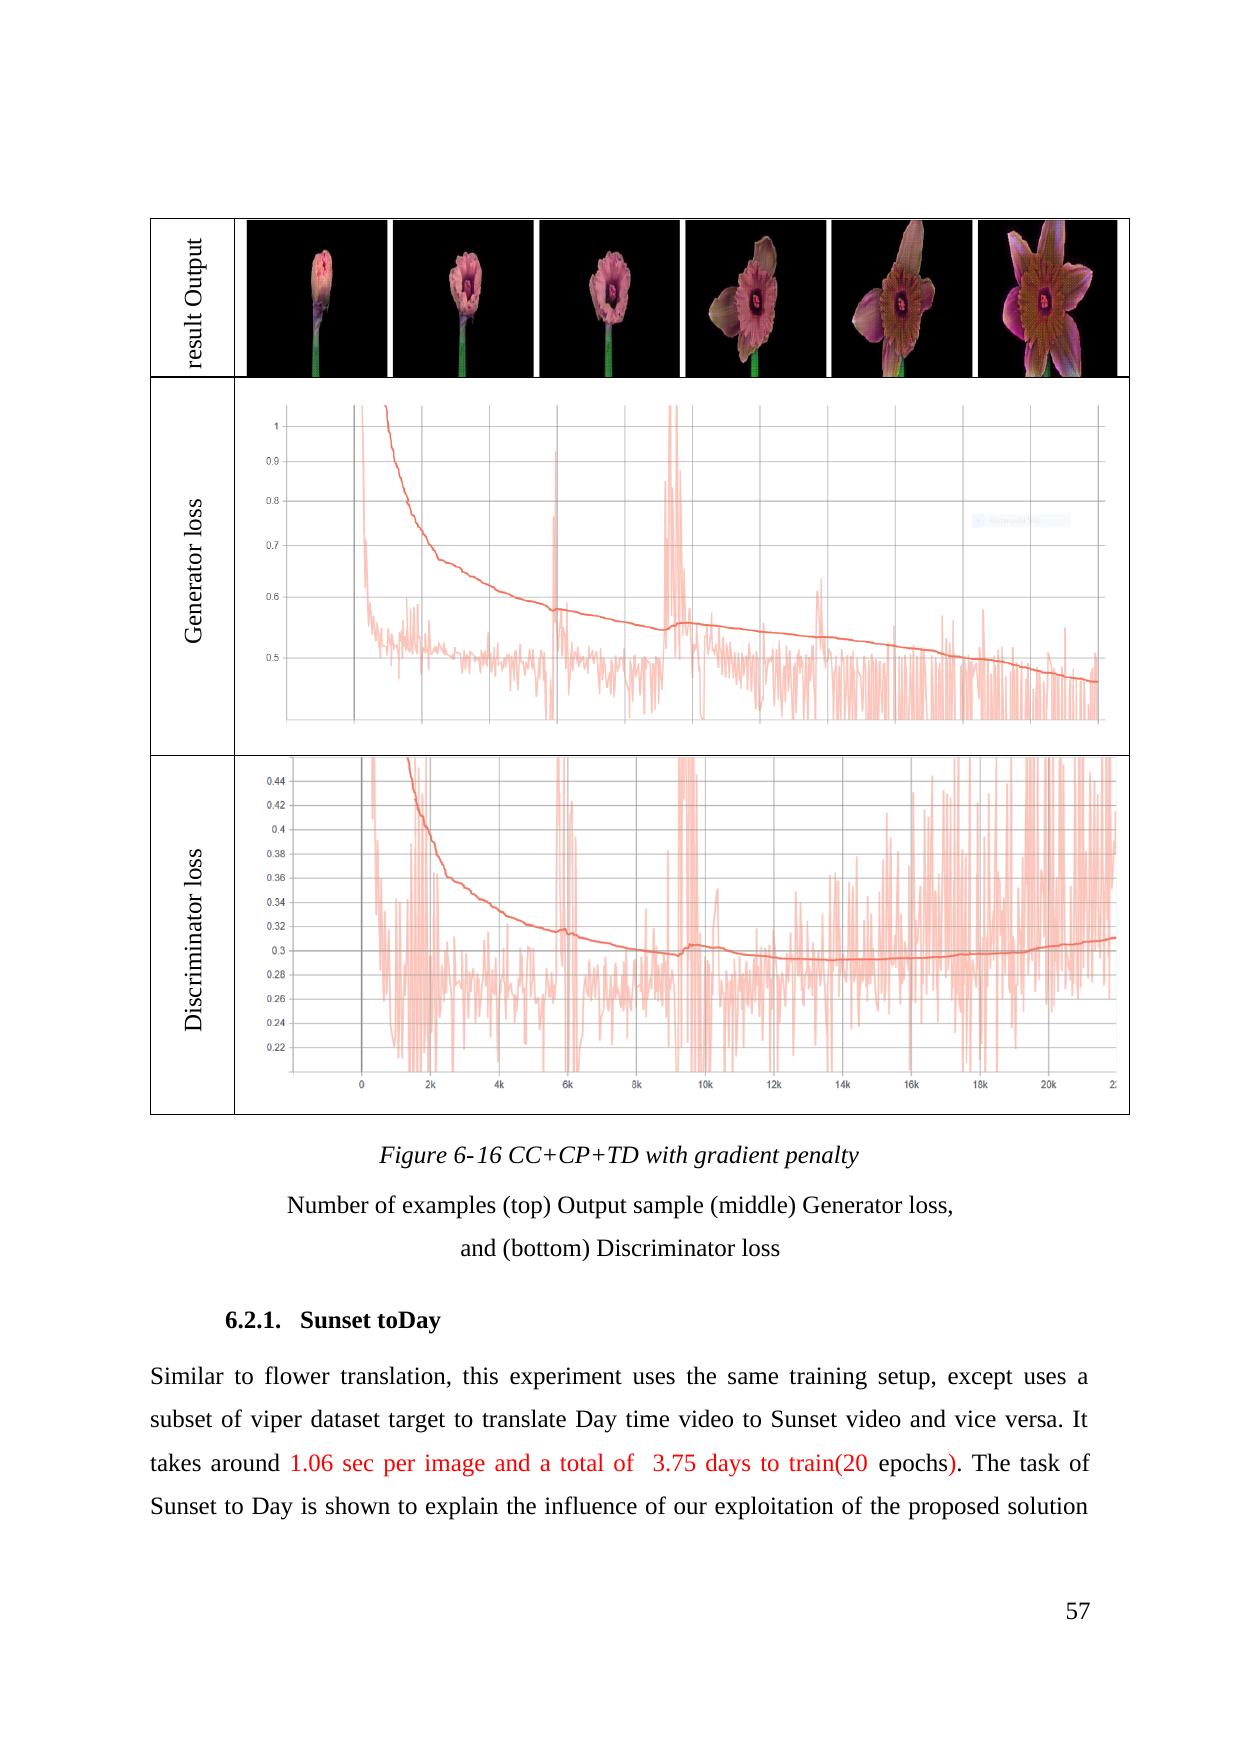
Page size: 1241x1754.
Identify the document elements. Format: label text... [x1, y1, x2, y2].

text Number of examples (top) Output sample (middle) Generator loss, [150, 1190, 1090, 1219]
table_cell Generator loss [151, 378, 234, 754]
table_header [235, 219, 246, 376]
table_cell [235, 378, 1129, 754]
table_header result Output [151, 219, 234, 376]
table_cell Discriminator loss [151, 756, 234, 1114]
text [150, 1361, 1090, 1519]
picture [246, 219, 1118, 377]
table_cell [235, 756, 1129, 1114]
subtitle Sunset toDay [225, 1305, 1090, 1334]
picture [256, 756, 1117, 1095]
table_header [1118, 219, 1129, 376]
picture [256, 401, 1106, 728]
text and (bottom) Discriminator loss [150, 1233, 1090, 1262]
